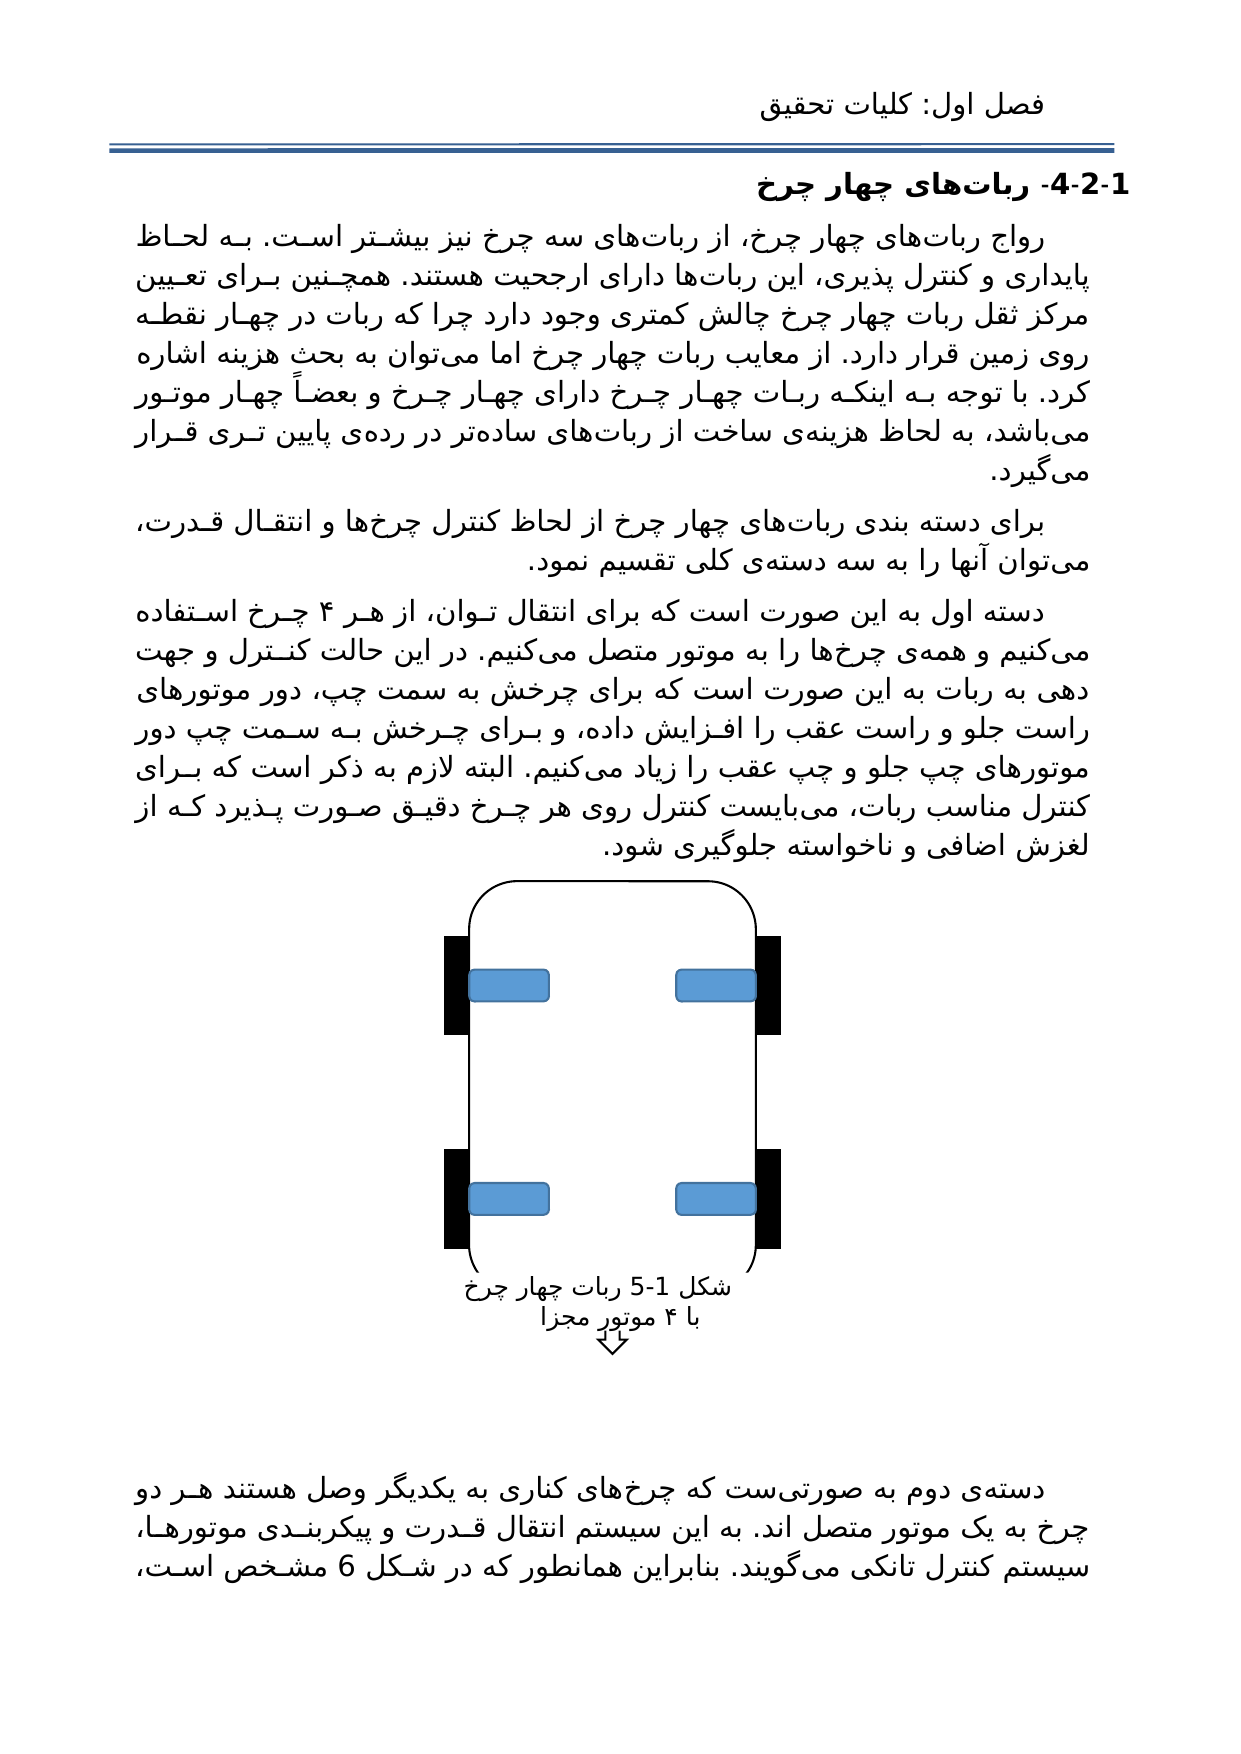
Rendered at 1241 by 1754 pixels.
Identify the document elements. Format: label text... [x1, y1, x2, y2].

text دسته اول به این صورت است که برای انتقال توان، از هر ۴ چرخ استفاده می‌کنیم و همه‌ی چرخ‌ها را به موتور متصل می‌کنیم. در این حالت کنترل و جهت دهی به ربات به این صورت است که برای چرخش به سمت چپ، دور موتورهای راست جلو و راست عقب را افزایش داده، و برای چرخش به سمت چپ دور موتورهای چپ جلو و چپ عقب را زیاد می‌کنیم. البته لازم به ذکر است که برای کنترل مناسب ربات، می‌بایست کنترل روی هر چرخ دقیق صورت پذیرد که از لغزش اضافی و ناخواسته جلوگیری شود. [135, 595, 1090, 862]
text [135, 1472, 1090, 1584]
subtitle ربات‌های چهار چرخ [135, 168, 1030, 202]
text برای دسته بندی ربات‌های چهار چرخ از لحاظ کنترل چرخ‌ها و انتقال قدرت، می‌توان آنها را به سه دسته‌ی کلی تقسیم نمود. [135, 504, 1090, 577]
text رواج ربات‌های چهار چرخ، از ربات‌های سه چرخ نیز بیشتر است. به لحاظ پایداری و کنترل پذیری، این ربات‌ها دارای ارجحیت هستند. همچنین برای تعیین مرکز ثقل ربات چهار چرخ چالش کمتری وجود دارد چرا که ربات در چهار نقطه روی زمین قرار دارد. از معایب ربات چهار چرخ اما می‌توان به بحث هزینه اشاره کرد. با توجه به اینکه ربات چهار چرخ دارای چهار چرخ و بعضاً چهار موتور می‌باشد، به لحاظ هزینه‌ی ساخت از ربات‌های ساده‌تر در رده‌ی پایین تری قرار می‌گیرد. [135, 219, 1090, 487]
